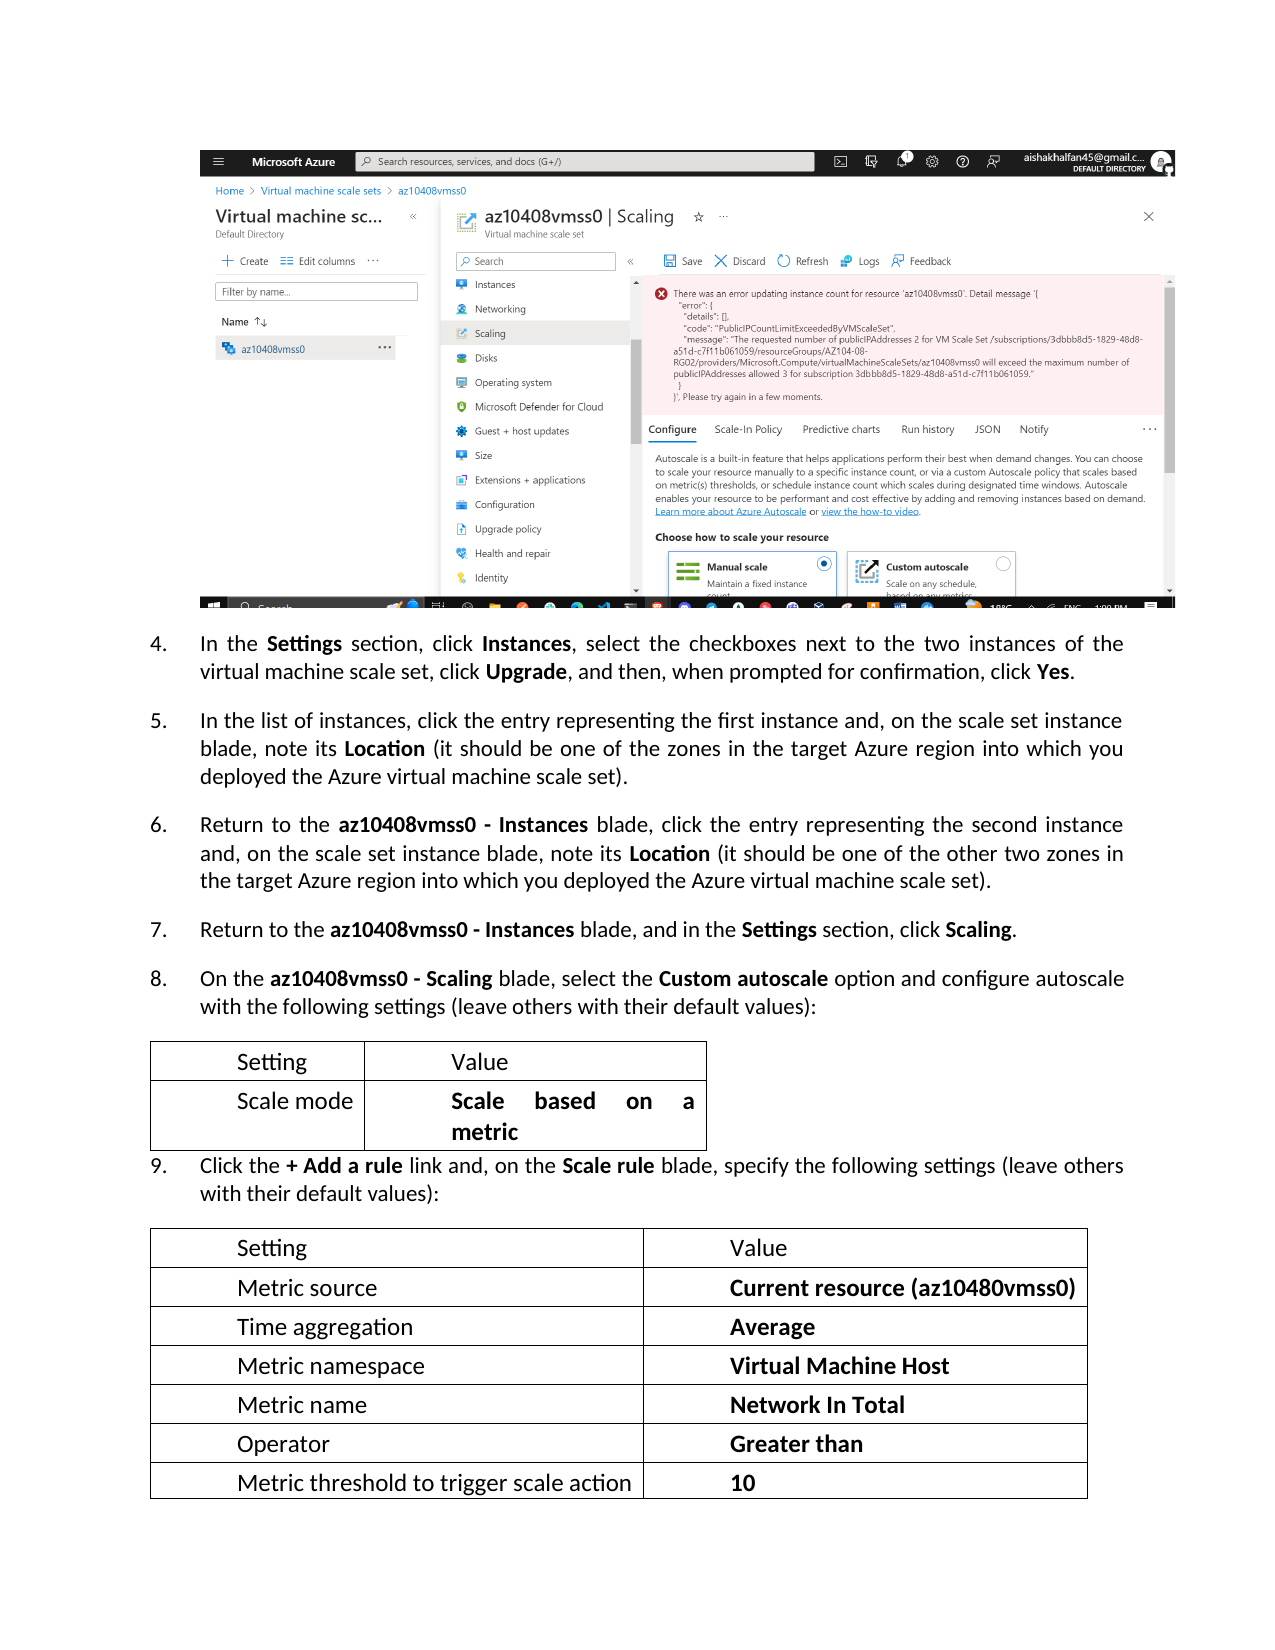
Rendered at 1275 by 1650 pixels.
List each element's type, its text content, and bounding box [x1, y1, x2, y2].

table_cell Metric source [151, 1268, 643, 1306]
list Return to the az10408vmss0 - Instances blade, click the entry representing the second instance and, on the scale set instance blade, note its Location (it should be one of the other two zones in the target Azure region into which you deployed the Azure virtual machine scale set). [150, 811, 1125, 895]
table_cell Metric name [151, 1385, 643, 1423]
list In the Settings section, click Instances, select the checkboxes next to the two instances of the virtual machine scale set, click Upgrade, and then, when prompted for confirmation, click Yes. [150, 629, 1125, 685]
table_cell Average [644, 1307, 1087, 1345]
picture [200, 150, 1175, 608]
list In the list of instances, click the entry representing the first instance and, on the scale set instance blade, note its Location (it should be one of the zones in the target Azure region into which you deployed the Azure virtual machine scale set). [150, 706, 1125, 790]
table_cell 10 [644, 1463, 1087, 1497]
table_cell Greater than [644, 1424, 1087, 1462]
table_header Setting [151, 1229, 643, 1267]
list On the az10408vmss0 - Scaling blade, select the Custom autoscale option and configure autoscale with the following settings (leave others with their default values): [150, 964, 1125, 1020]
table_header Setting [151, 1042, 364, 1080]
table_cell Virtual Machine Host [644, 1346, 1087, 1384]
table_header Value [644, 1229, 1087, 1267]
table_cell Network In Total [644, 1385, 1087, 1423]
list Return to the az10408vmss0 - Instances blade, and in the Settings section, click Scaling. [150, 916, 1125, 943]
table_cell Metric namespace [151, 1346, 643, 1384]
table_cell Scale based on a metric [365, 1081, 706, 1150]
table_cell Scale mode [151, 1081, 364, 1150]
table_header Value [365, 1042, 706, 1080]
table_cell Time aggregation [151, 1307, 643, 1345]
table_cell Operator [151, 1424, 643, 1462]
list Click the + Add a rule link and, on the Scale rule blade, specify the following settings (leave others with their default values): [150, 1151, 1125, 1207]
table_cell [151, 1463, 643, 1497]
table_cell Current resource (az10480vmss0) [644, 1268, 1087, 1306]
